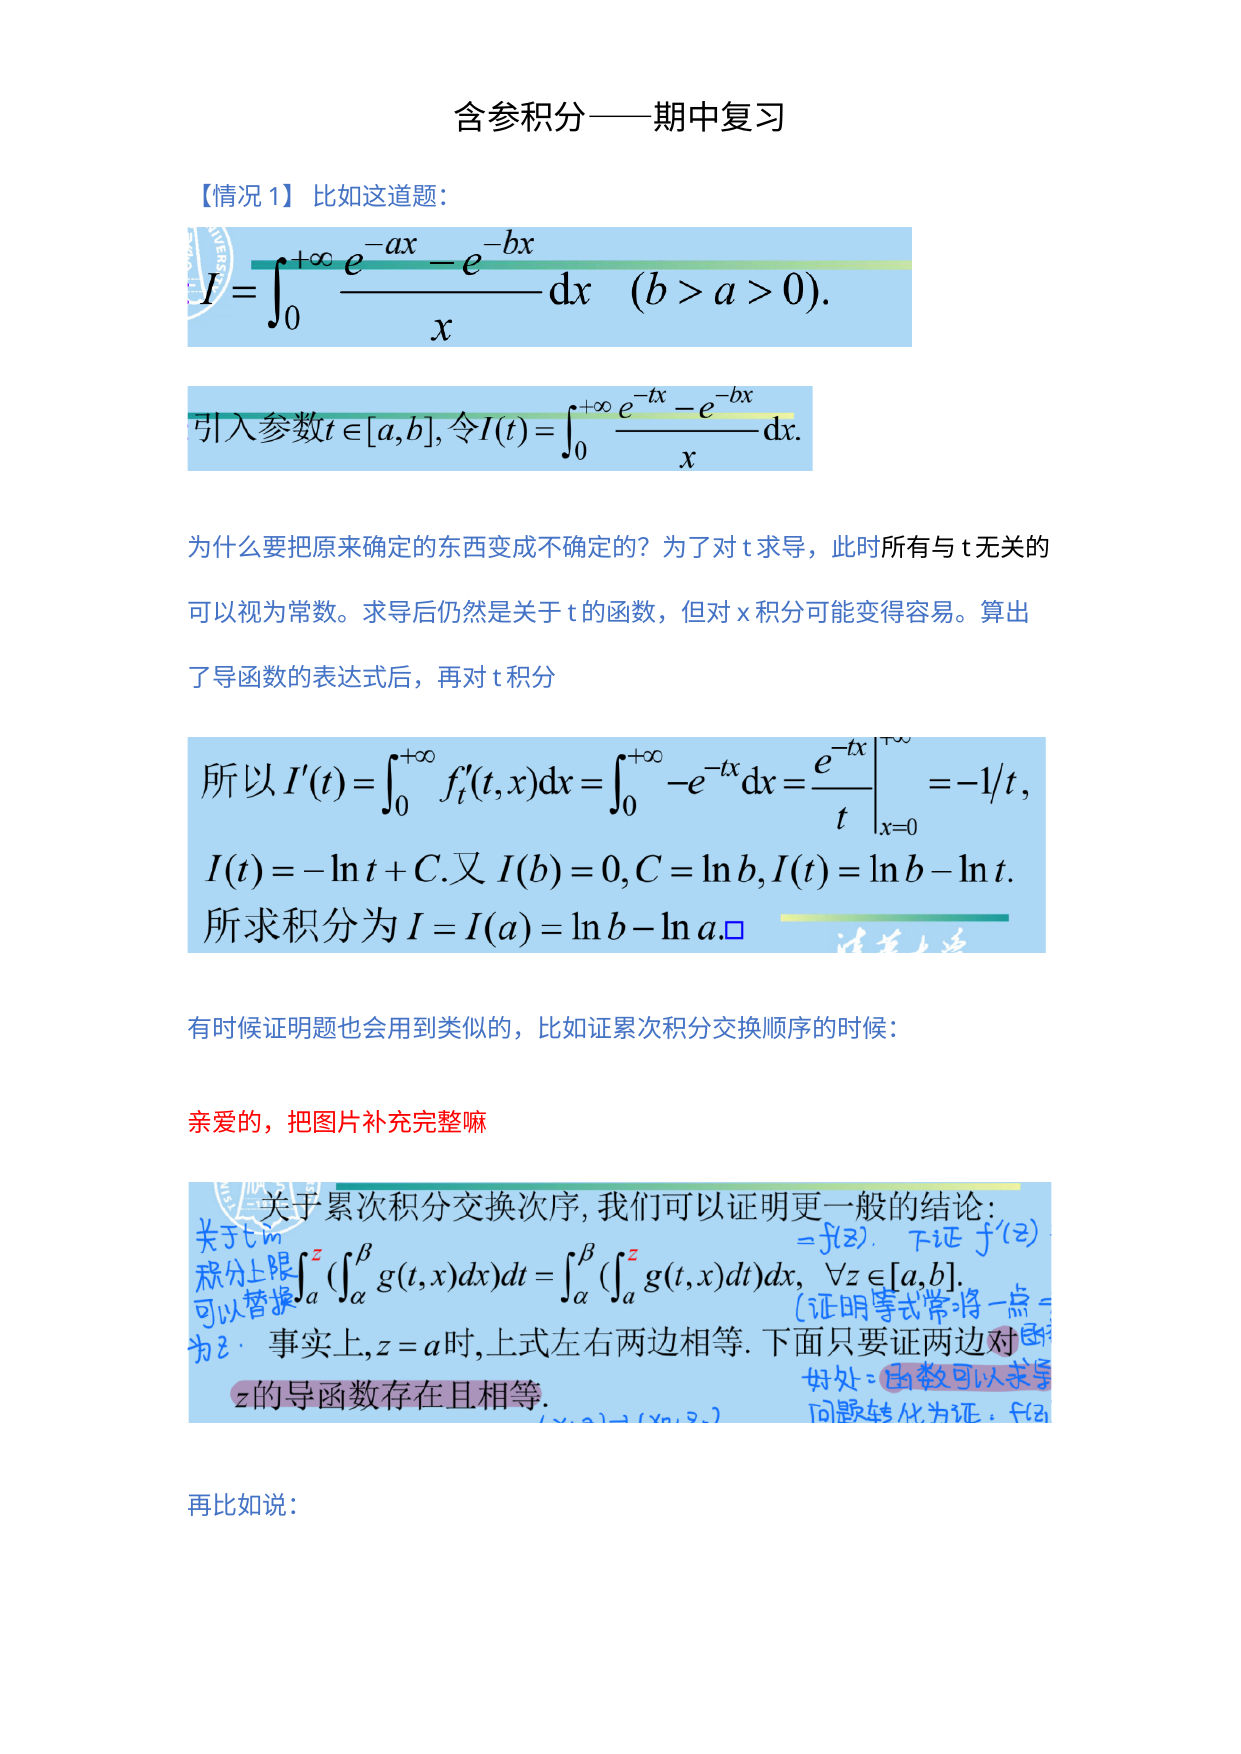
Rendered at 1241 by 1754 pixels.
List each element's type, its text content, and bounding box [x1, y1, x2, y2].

picture [187, 227, 912, 347]
picture [187, 737, 1052, 953]
text 有时候证明题也会用到类似的，比如证累次积分交换顺序的时候： [187, 994, 1053, 1059]
picture [187, 386, 813, 471]
text 为什么要把原来确定的东西变成不确定的？为了对t求导，此时所有与t无关的可以视为常数。求导后仍然是关于t的函数，但对x积分可能变得容易。算出了导函数的表达式后，再对t积分 [187, 513, 1053, 708]
text 亲爱的，把图片补充完整嘛 [187, 1088, 1053, 1153]
picture [187, 1182, 1052, 1423]
text 再比如说： [187, 1471, 1053, 1536]
